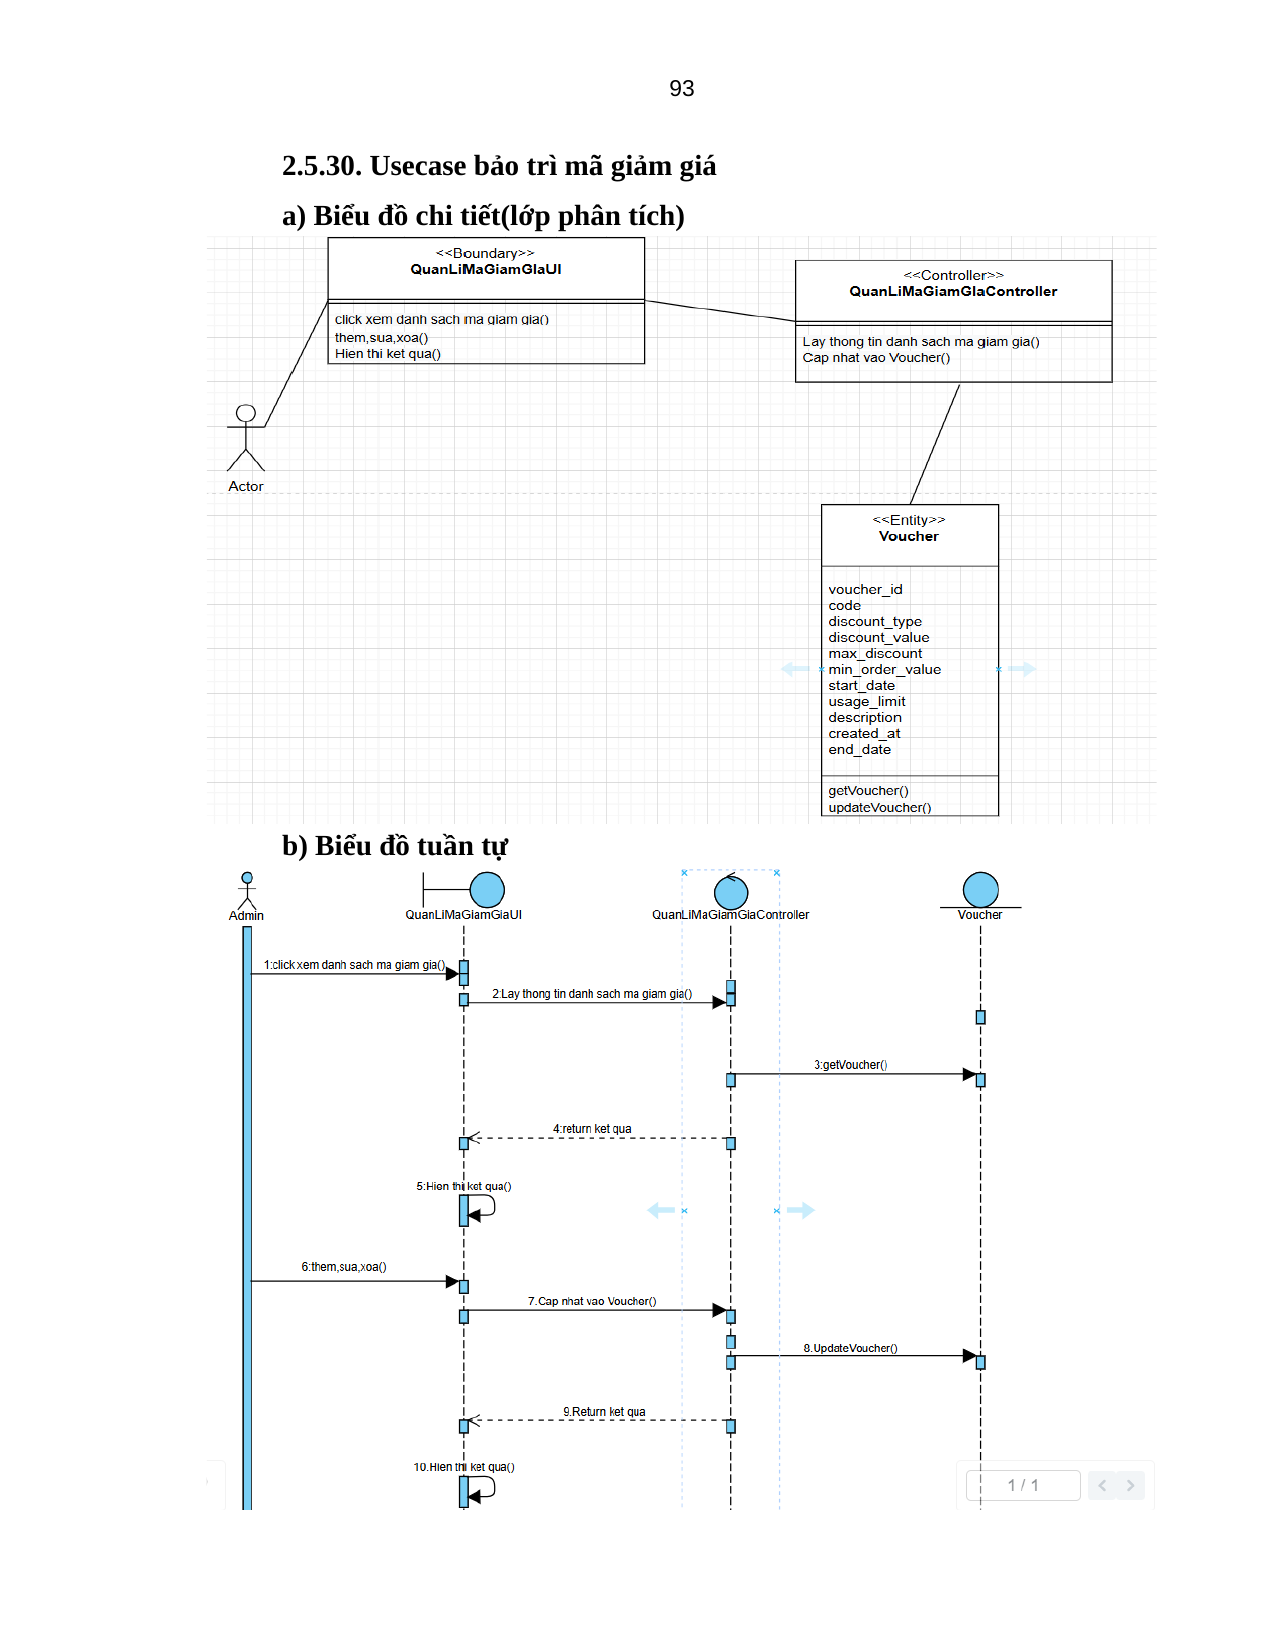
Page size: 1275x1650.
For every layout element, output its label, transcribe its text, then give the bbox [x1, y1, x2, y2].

subtitle 2.5.30. Usecase bảo trì mã giảm giá [207, 148, 1157, 181]
text a) Biểu đồ chi tiết(lớp phân tích) [282, 198, 1157, 232]
text b) Biểu đồ tuần tự [282, 828, 1157, 861]
picture [206, 236, 1157, 824]
picture [206, 866, 1157, 1510]
